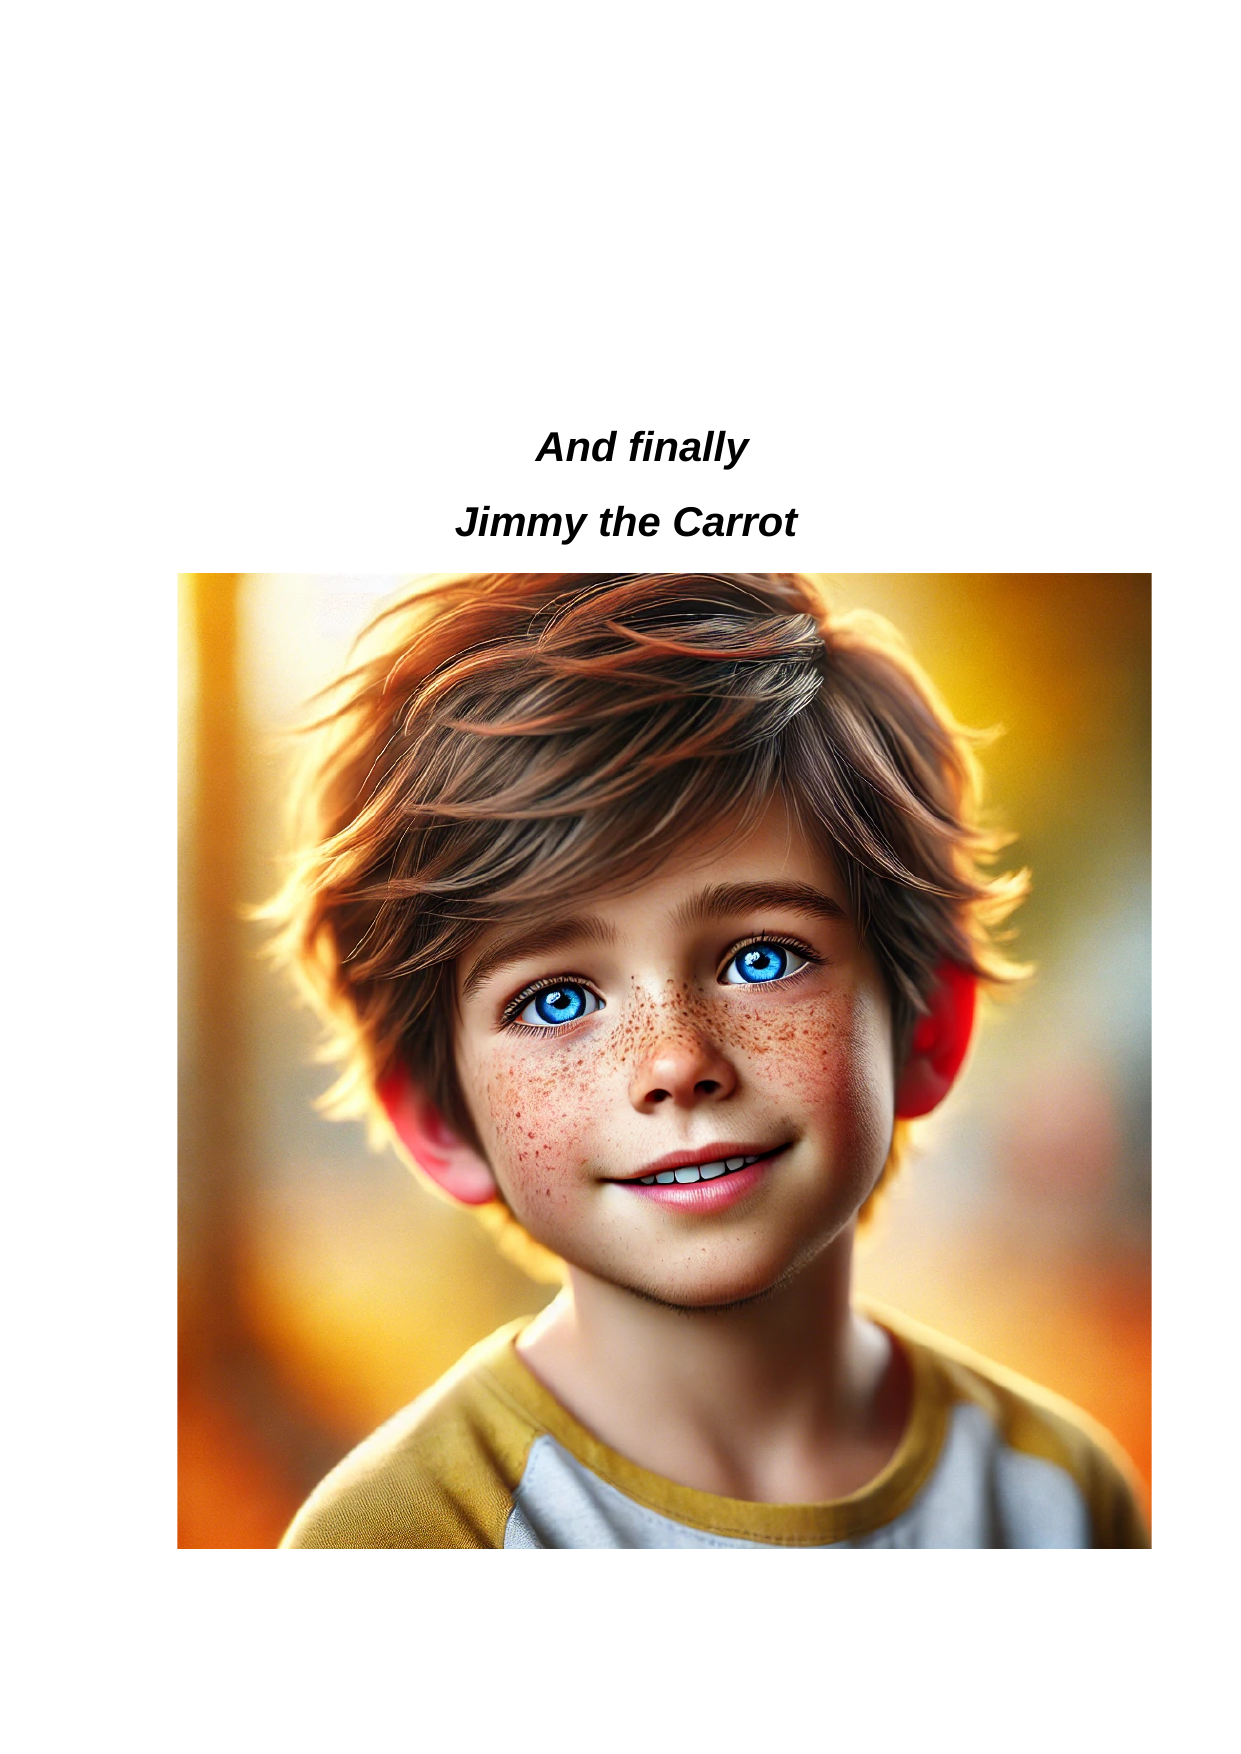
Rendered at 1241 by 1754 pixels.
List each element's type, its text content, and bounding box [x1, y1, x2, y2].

text And finally [177, 422, 1152, 470]
text Jimmy the Carrot [177, 498, 1152, 546]
picture [177, 573, 1152, 1549]
